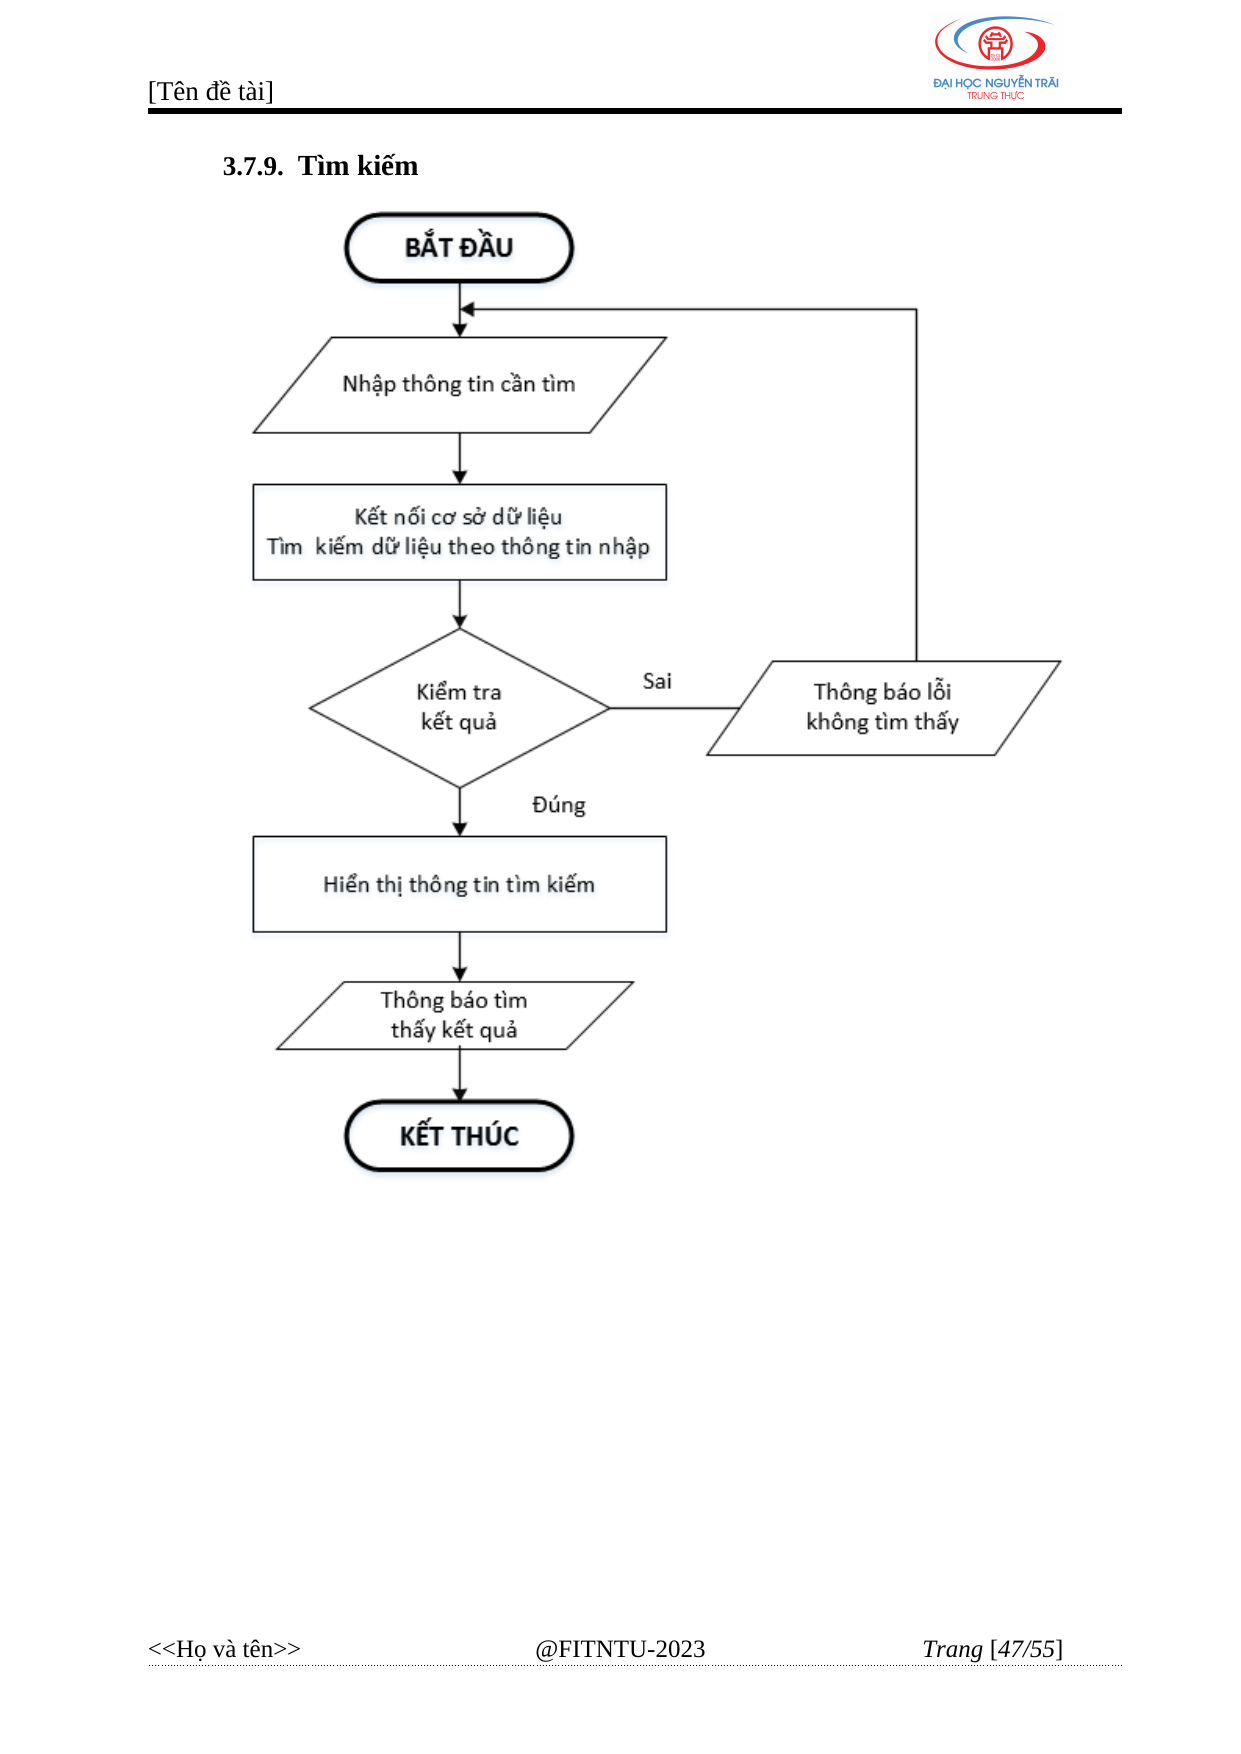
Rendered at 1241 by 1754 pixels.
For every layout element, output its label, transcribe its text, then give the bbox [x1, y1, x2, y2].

picture [926, 11, 1065, 104]
subtitle Tìm kiếm [223, 148, 1122, 181]
picture [196, 193, 1074, 1188]
